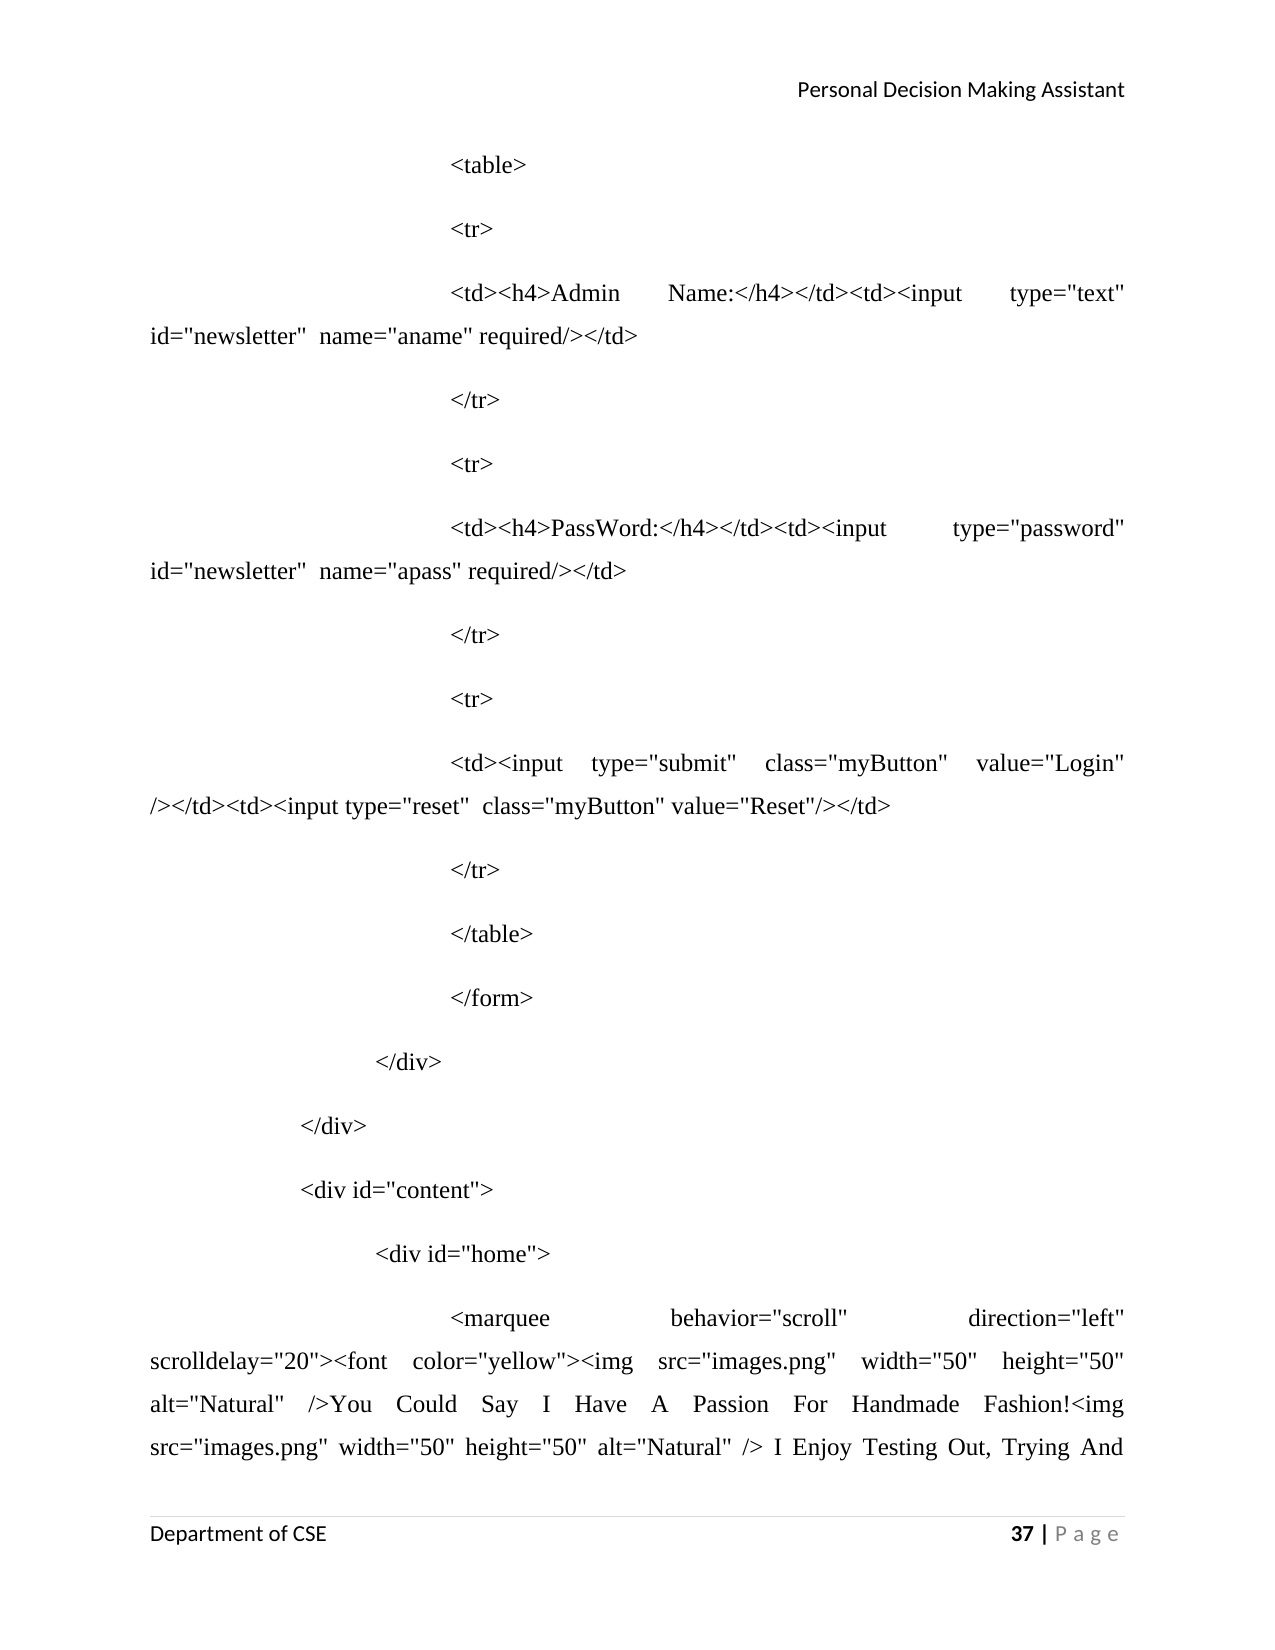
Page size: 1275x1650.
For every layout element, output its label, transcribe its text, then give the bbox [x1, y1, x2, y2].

text <td><h4>Admin Name:</h4></td><td><input type="text" id="newsletter" name="aname" required/></td> [150, 278, 1125, 350]
text <td><input type="submit" class="myButton" value="Login" /></td><td><input type="reset" class="myButton" value="Reset"/></td> [150, 748, 1125, 820]
text </tr> [150, 855, 1125, 884]
text </div> [150, 1111, 1125, 1139]
text <td><h4>PassWord:</h4></td><td><input type="password" id="newsletter" name="apass" required/></td> [150, 513, 1125, 585]
text </tr> [150, 385, 1125, 414]
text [150, 1303, 1125, 1461]
text <div id="content"> [150, 1175, 1125, 1203]
text </form> [150, 983, 1125, 1012]
text </tr> [150, 620, 1125, 649]
text <tr> [150, 214, 1125, 243]
text <tr> [150, 684, 1125, 713]
text <tr> [150, 449, 1125, 478]
text </div> [150, 1047, 1125, 1076]
text <div id="home"> [150, 1239, 1125, 1267]
text <table> [150, 150, 1125, 179]
text </table> [150, 919, 1125, 948]
